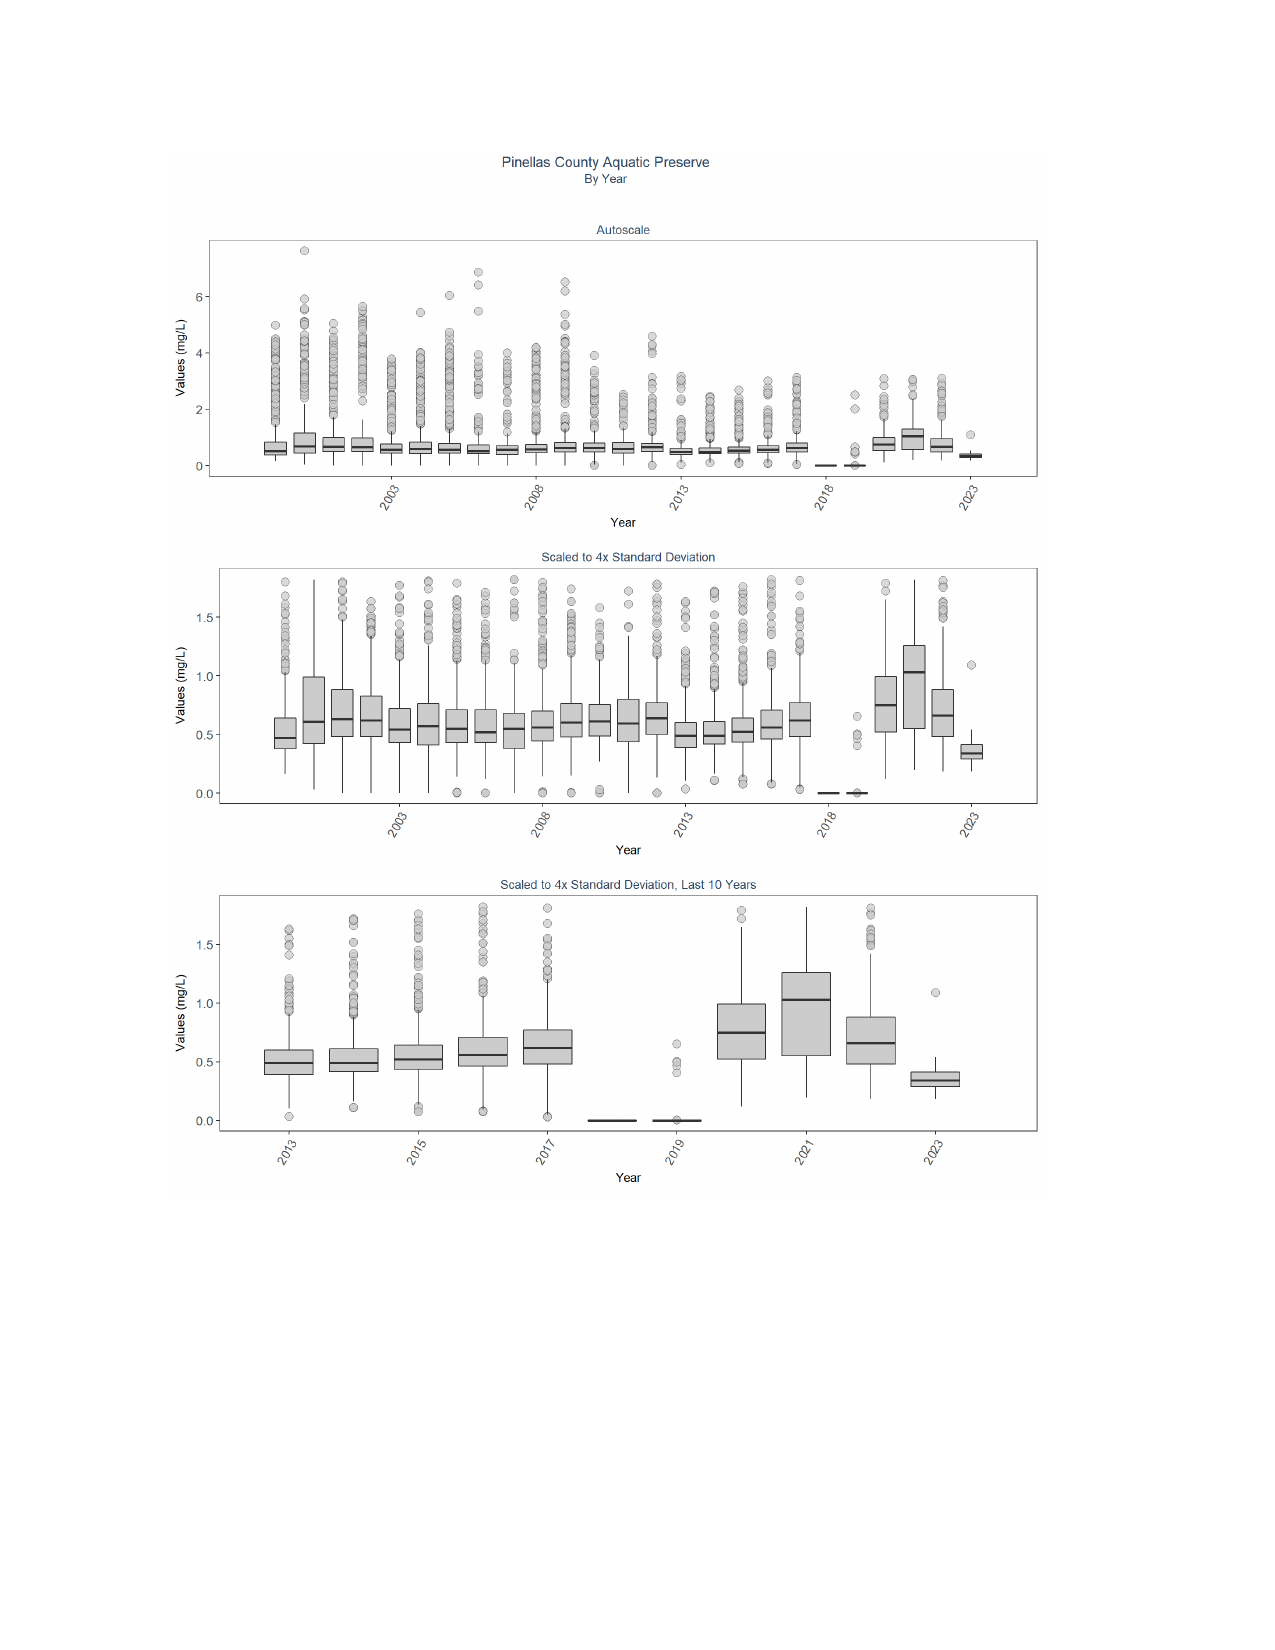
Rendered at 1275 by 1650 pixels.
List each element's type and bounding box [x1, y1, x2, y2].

picture [168, 150, 1044, 1200]
